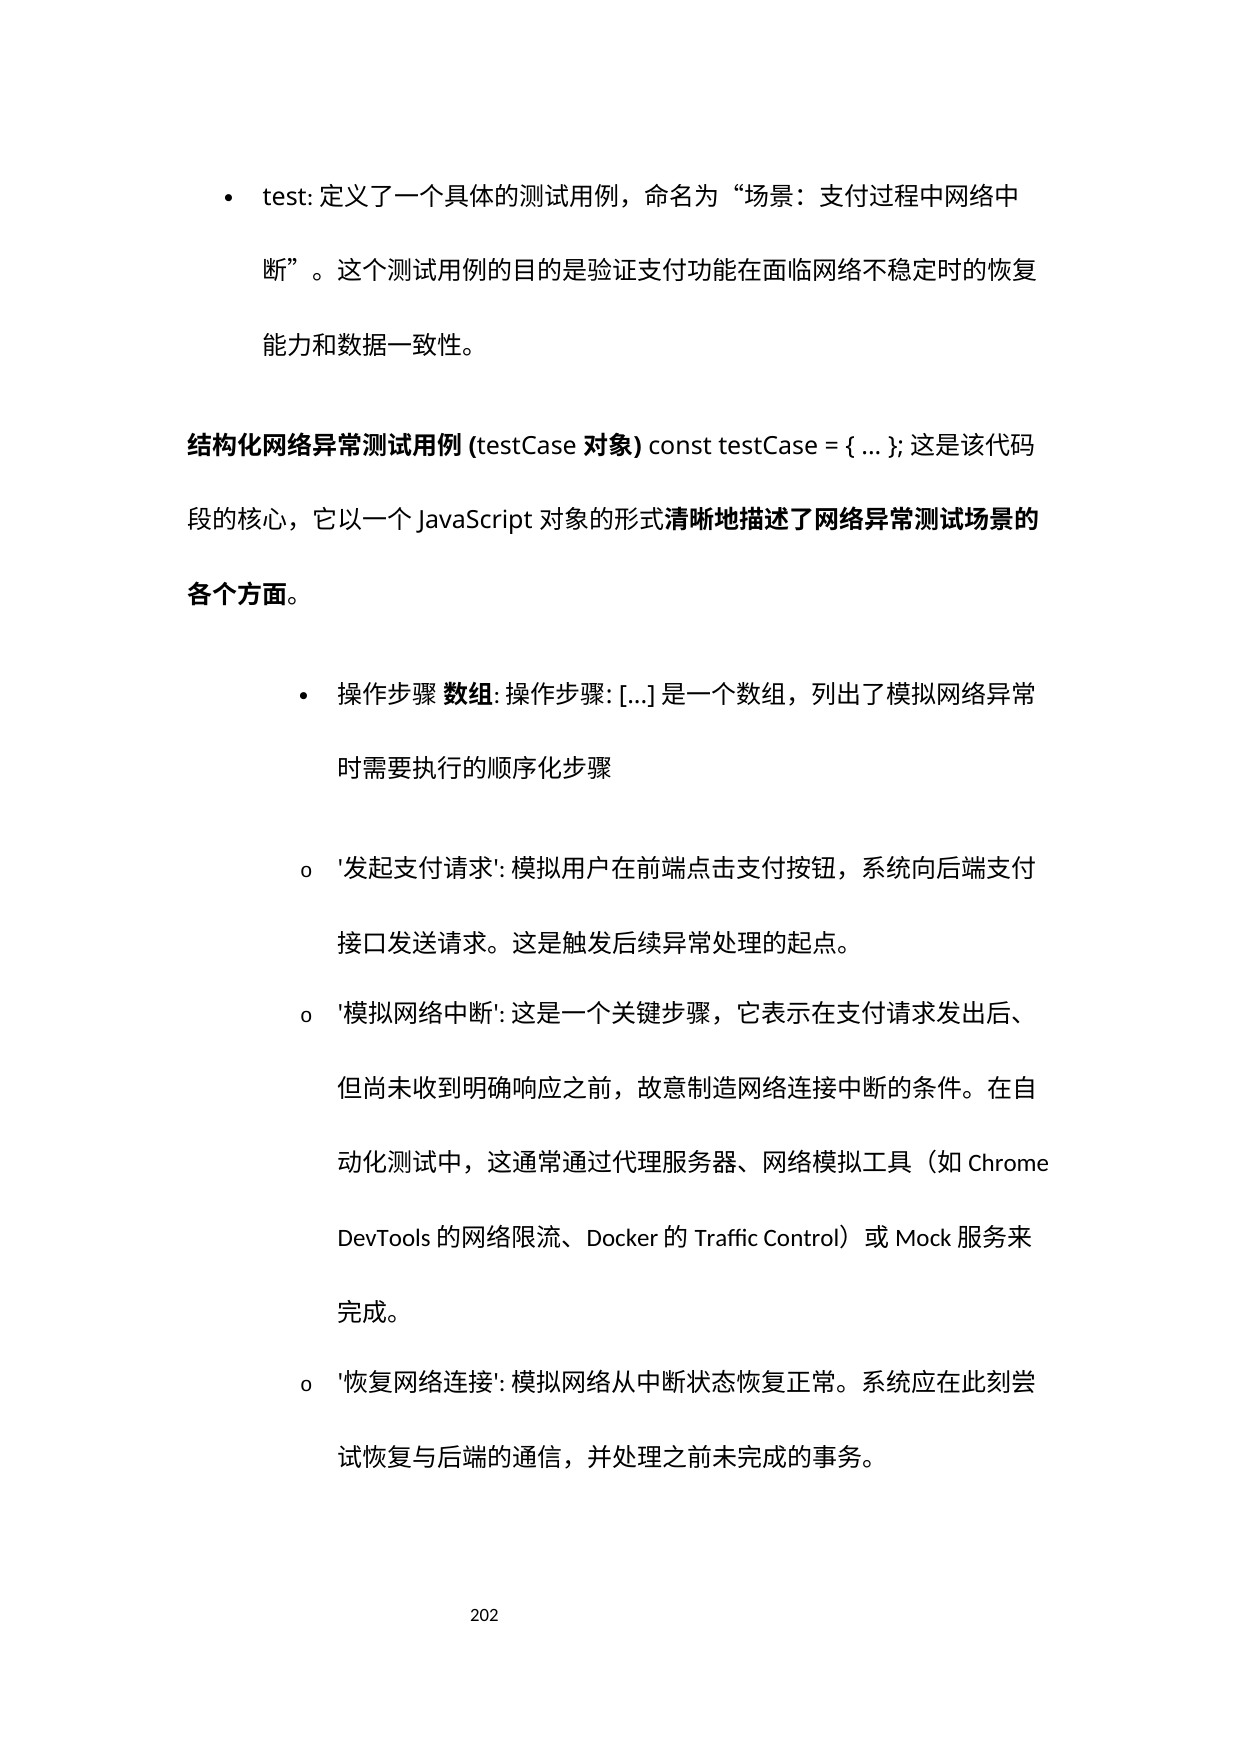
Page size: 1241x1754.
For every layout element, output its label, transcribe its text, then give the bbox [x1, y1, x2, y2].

list test: 定义了一个具体的测试用例，命名为“场景：支付过程中网络中断”。这个测试用例的目的是验证支付功能在面临网络不稳定时的恢复能力和数据一致性。 [225, 162, 1053, 376]
list '发起支付请求': 模拟用户在前端点击支付按钮，系统向后端支付接口发送请求。这是触发后续异常处理的起点。 [300, 834, 1053, 974]
list '模拟网络中断': 这是一个关键步骤，它表示在支付请求发出后、但尚未收到明确响应之前，故意制造网络连接中断的条件。在自动化测试中，这通常通过代理服务器、网络模拟工具（如 Chrome DevTools 的网络限流、Docker 的 Traffic Control）或 Mock 服务来完成。 [300, 979, 1053, 1343]
list '恢复网络连接': 模拟网络从中断状态恢复正常。系统应在此刻尝试恢复与后端的通信，并处理之前未完成的事务。 [300, 1348, 1053, 1488]
text 结构化网络异常测试用例 (testCase 对象) const testCase = { ... }; 这是该代码段的核心，它以一个 JavaScript 对象的形式清晰地描述了网络异常测试场景的各个方面。 [187, 411, 1053, 625]
list 操作步骤 数组: 操作步骤: [...] 是一个数组，列出了模拟网络异常时需要执行的顺序化步骤 [300, 660, 1053, 799]
